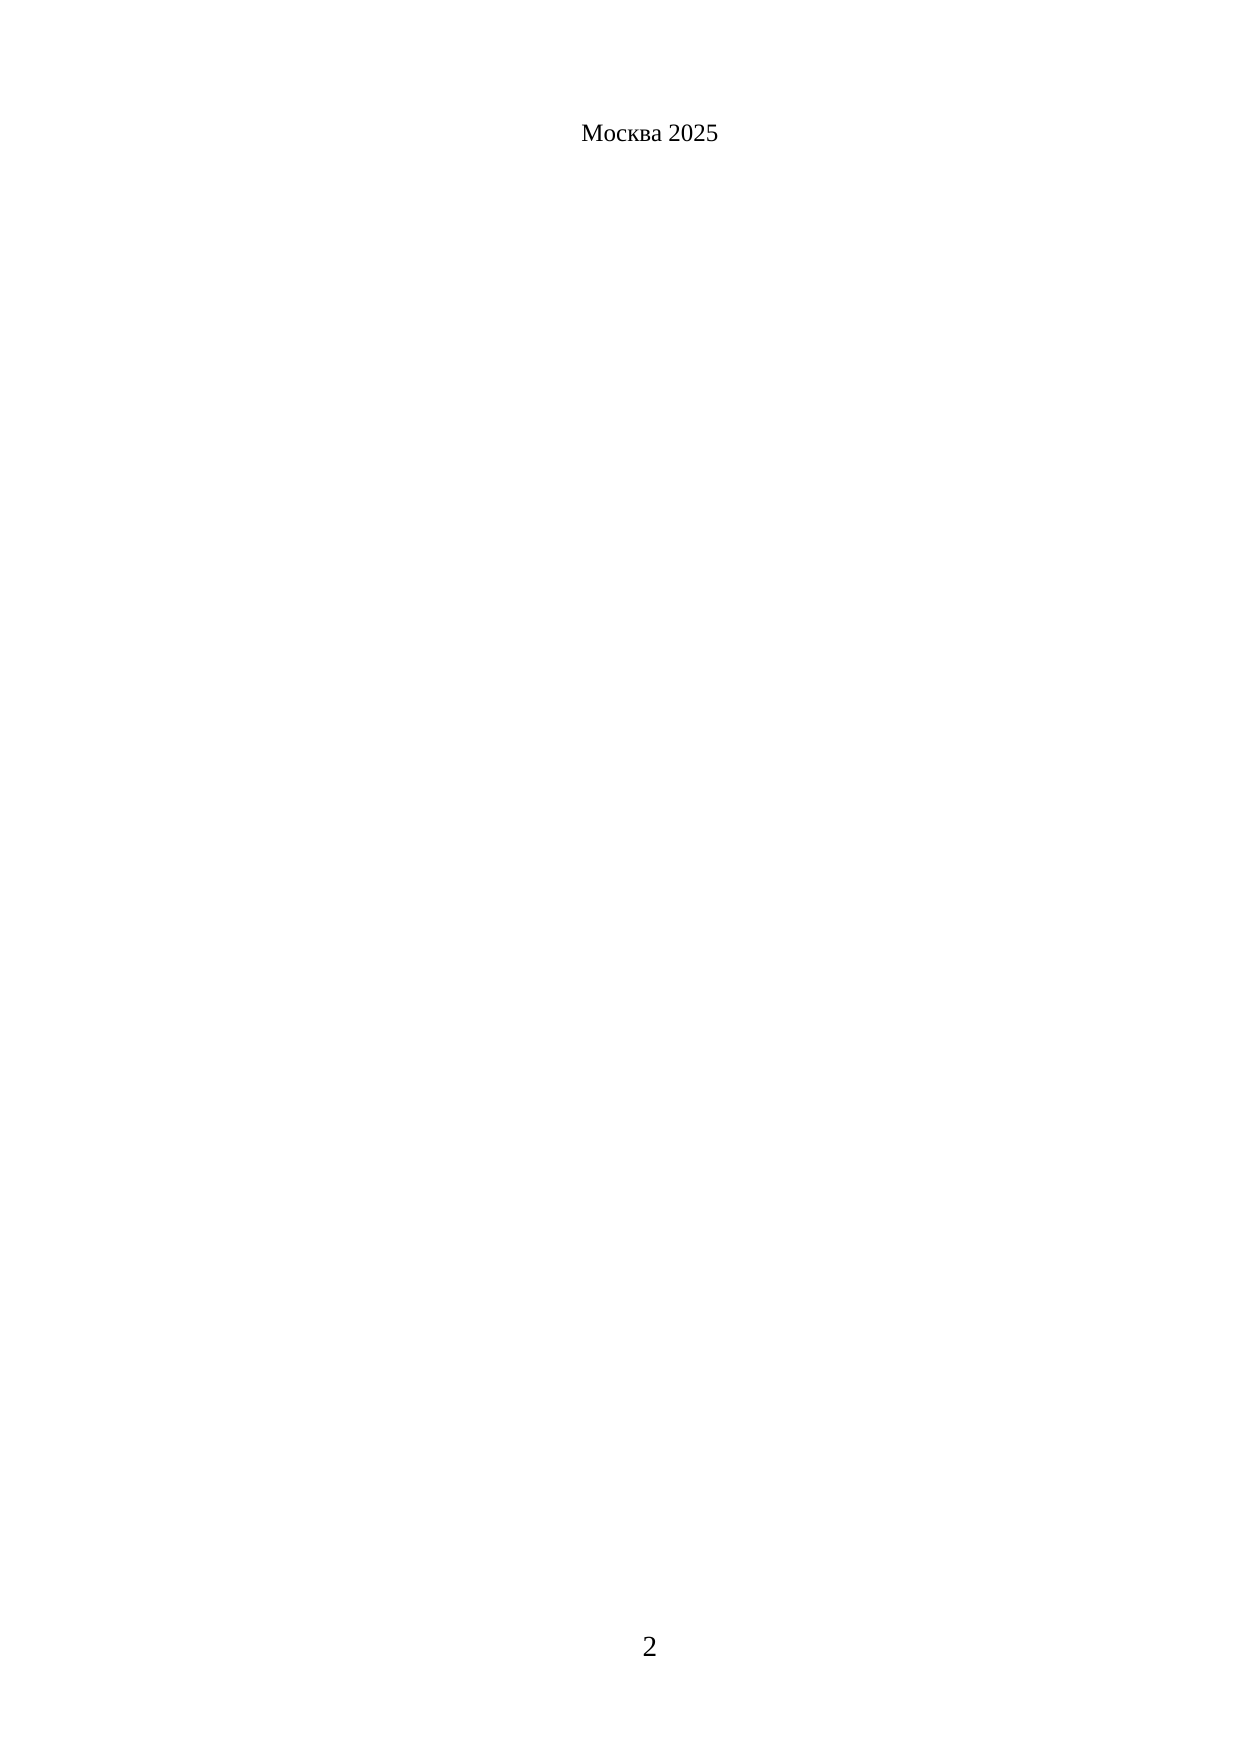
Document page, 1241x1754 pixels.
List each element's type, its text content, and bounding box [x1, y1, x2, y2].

text Москва 2025 [118, 118, 1181, 147]
